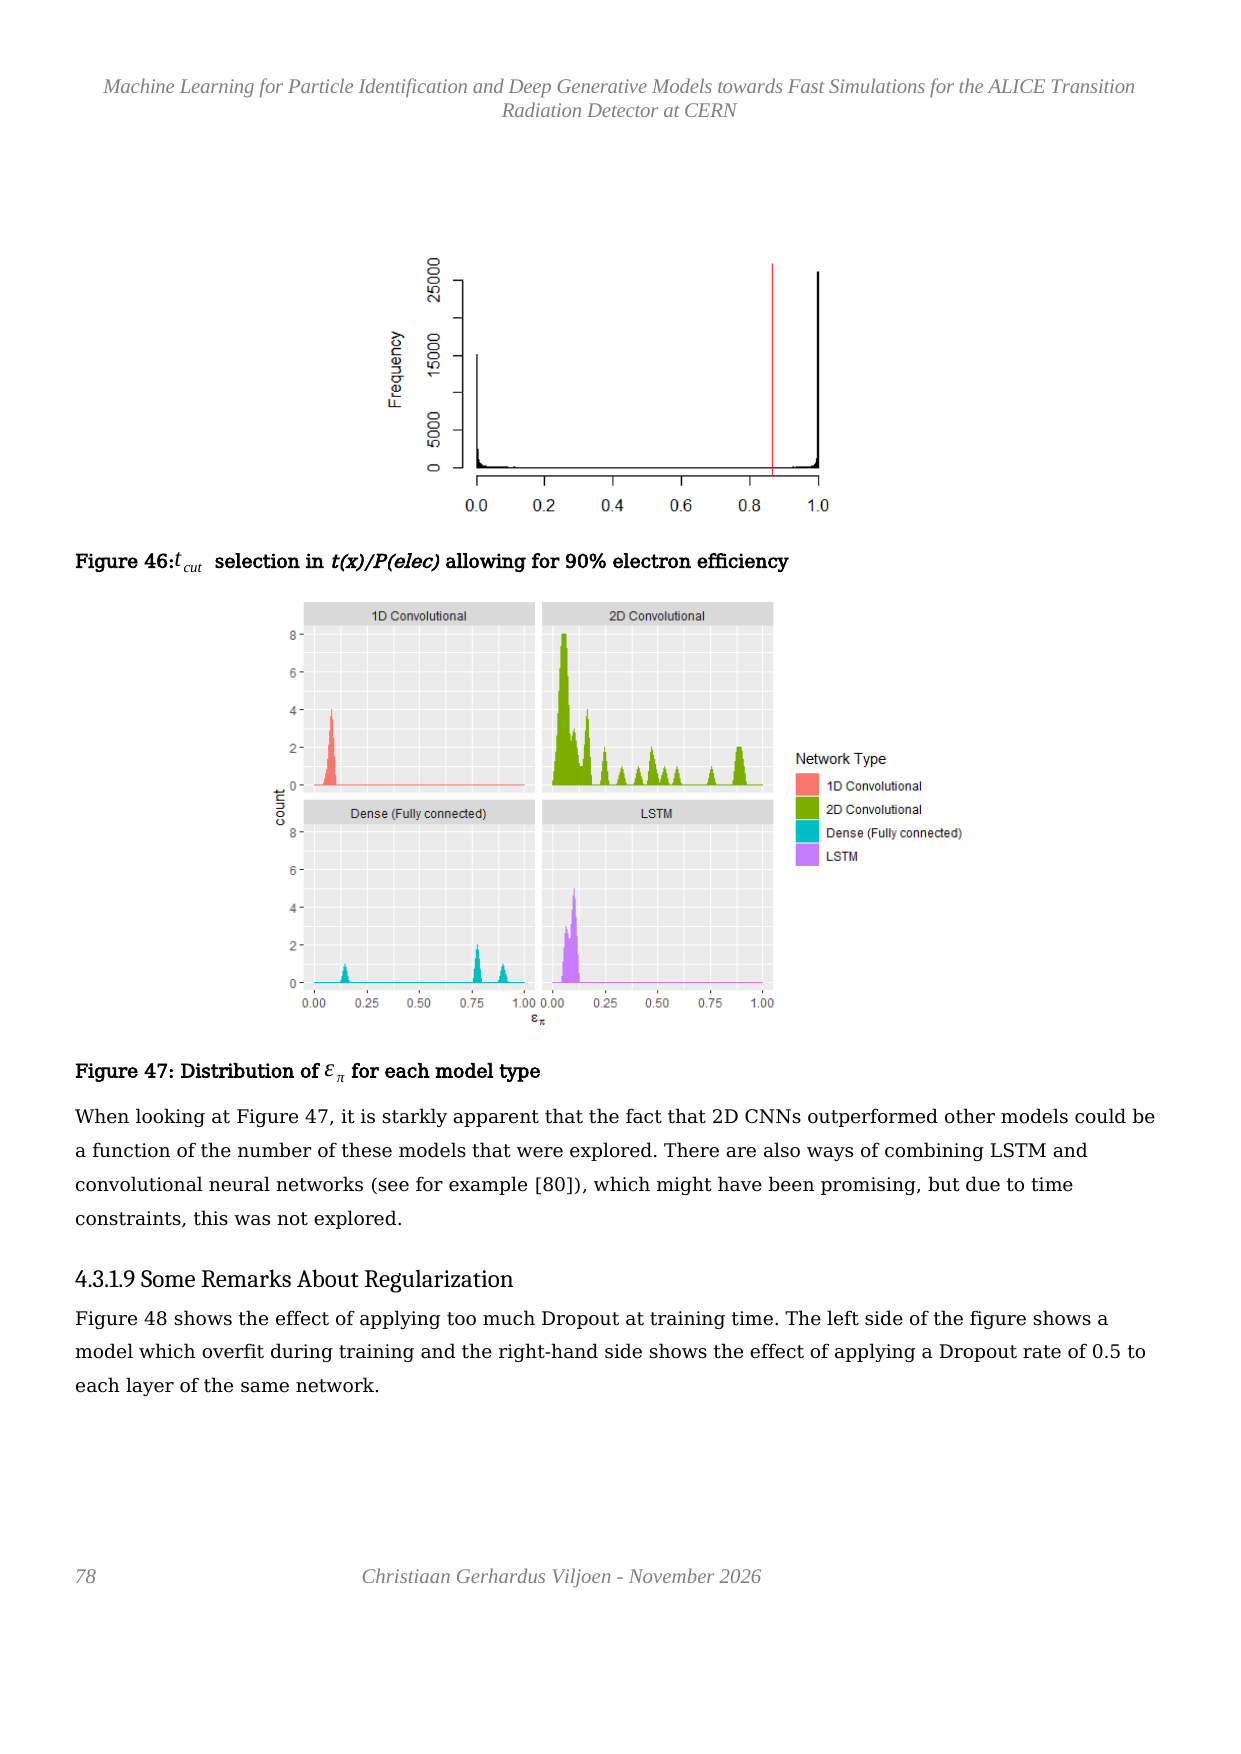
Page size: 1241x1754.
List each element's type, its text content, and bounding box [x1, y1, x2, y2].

text When looking at Figure 47, it is starkly apparent that the fact that 2D CNNs outperformed other models could be a function of the number of these models that were explored. There are also ways of combining LSTM and convolutional neural networks (see for example), which might have been promising, but due to time constraints, this was not explored. [75, 1105, 1165, 1229]
text Figure 47: Distribution of for each model type [75, 1054, 1165, 1086]
text Figure 48 shows the effect of applying too much Dropout at training time. The left side of the figure shows a model which overfit during training and the right-hand side shows the effect of applying a Dropout rate of 0.5 to each layer of the same network. [75, 1307, 1165, 1397]
subtitle Some Remarks About Regularization [75, 1265, 1165, 1294]
picture [264, 595, 977, 1035]
text Figure 46: selection in t(x)/P(elec) allowing for 90% electron efficiency [75, 544, 1165, 576]
picture [375, 243, 866, 525]
